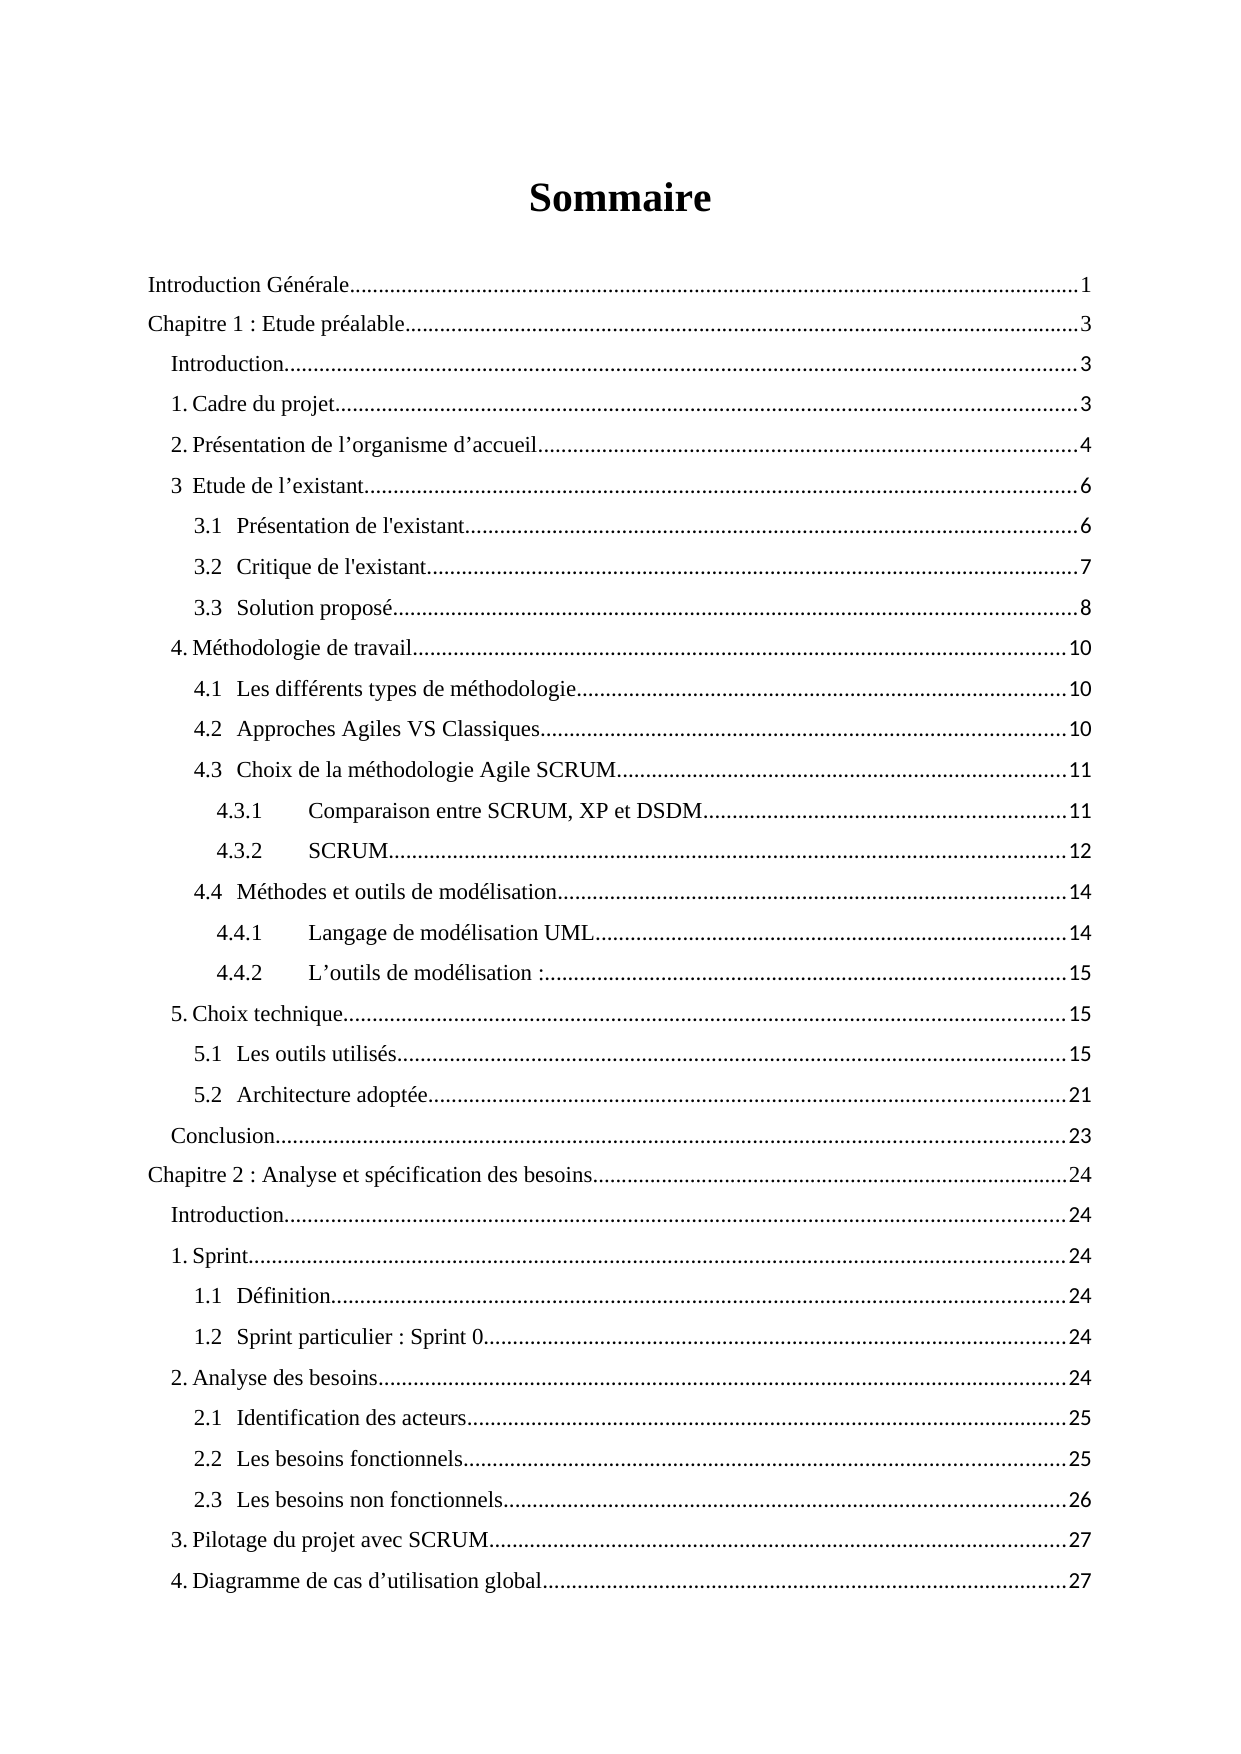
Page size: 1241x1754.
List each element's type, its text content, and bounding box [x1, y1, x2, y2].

text 2. Présentation de l’organisme d’accueil 4 [171, 430, 1092, 458]
text 3 Etude de l’existant 6 [171, 471, 1092, 499]
text Introduction 24 [171, 1200, 1092, 1228]
text 2.3 Les besoins non fonctionnels 26 [193, 1485, 1092, 1513]
text Chapitre 1 : Etude préalable 3 [148, 310, 1092, 336]
subtitle Sommaire [148, 173, 1092, 221]
text 4. Méthodologie de travail 10 [171, 633, 1092, 661]
text 2.1 Identification des acteurs 25 [193, 1403, 1092, 1431]
text 3.3 Solution proposé 8 [193, 593, 1092, 621]
text 3.1 Présentation de l'existant 6 [193, 511, 1092, 539]
text 4.3.1 Comparaison entre SCRUM, XP et DSDM 11 [216, 796, 1092, 824]
text 4.3 Choix de la méthodologie Agile SCRUM 11 [193, 755, 1092, 783]
text 5.2 Architecture adoptée 21 [193, 1080, 1092, 1108]
text 1. Cadre du projet 3 [171, 389, 1092, 418]
text 1.1 Définition 24 [193, 1282, 1092, 1309]
text 4.3.2 SCRUM 12 [216, 836, 1092, 864]
text 4.1 Les différents types de méthodologie 10 [193, 674, 1092, 702]
text 2.2 Les besoins fonctionnels 25 [193, 1444, 1092, 1472]
text Chapitre 2 : Analyse et spécification des besoins 24 [148, 1161, 1092, 1188]
text Introduction 3 [171, 349, 1092, 377]
text Introduction Générale 1 [148, 271, 1092, 298]
text 1. Sprint 24 [171, 1241, 1092, 1269]
text Conclusion 23 [171, 1121, 1092, 1149]
text 5. Choix technique 15 [171, 999, 1092, 1027]
text 3.2 Critique de l'existant 7 [193, 552, 1092, 580]
text 1.2 Sprint particulier : Sprint 0 24 [193, 1322, 1092, 1350]
text 3. Pilotage du projet avec SCRUM 27 [171, 1525, 1092, 1553]
text 4. Diagramme de cas d’utilisation global 27 [171, 1566, 1092, 1594]
text 2. Analyse des besoins 24 [171, 1363, 1092, 1391]
text 4.4.2 L’outils de modélisation : 15 [216, 958, 1092, 986]
text 5.1 Les outils utilisés 15 [193, 1039, 1092, 1068]
text 4.4.1 Langage de modélisation UML 14 [216, 918, 1092, 946]
text 4.4 Méthodes et outils de modélisation 14 [193, 877, 1092, 905]
text 4.2 Approches Agiles VS Classiques 10 [193, 714, 1092, 743]
